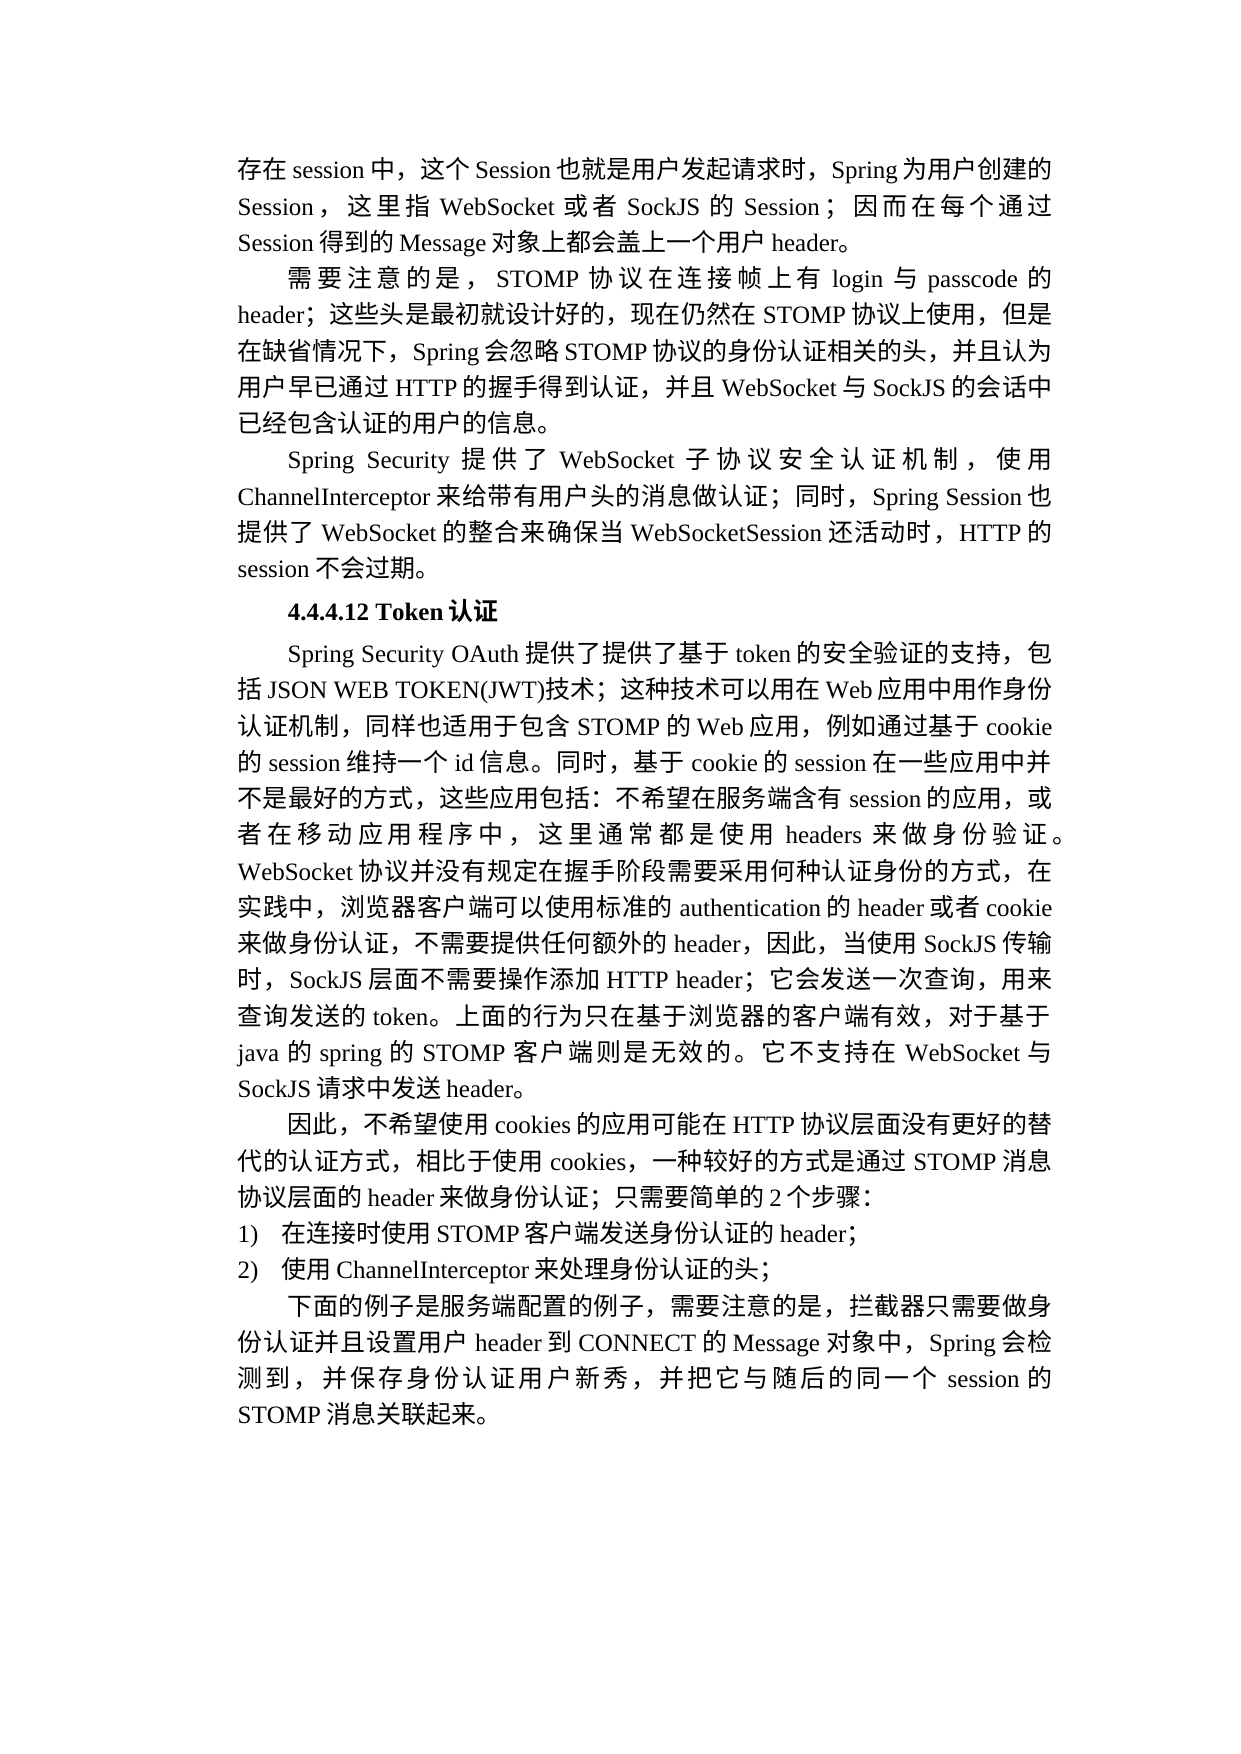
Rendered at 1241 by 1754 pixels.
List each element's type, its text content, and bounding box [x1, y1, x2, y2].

list 在连接时使用STOMP客户端发送身份认证的header； [237, 1214, 1053, 1250]
text 下面的例子是服务端配置的例子，需要注意的是，拦截器只需要做身份认证并且设置用户header到CONNECT的Message对象中，Spring会检测到，并保存身份认证用户新秀，并把它与随后的同一个session的STOMP消息关联起来。 [237, 1286, 1053, 1431]
list 使用ChannelInterceptor来处理身份认证的头； [237, 1250, 1053, 1286]
text Spring Security提供了WebSocket子协议安全认证机制，使用ChannelInterceptor来给带有用户头的消息做认证；同时，Spring Session也提供了WebSocket的整合来确保当WebSocketSession还活动时，HTTP的session不会过期。 [237, 440, 1053, 585]
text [237, 150, 1053, 259]
text 因此，不希望使用cookies的应用可能在HTTP协议层面没有更好的替代的认证方式，相比于使用cookies，一种较好的方式是通过STOMP消息协议层面的header来做身份认证；只需要简单的2个步骤： [237, 1105, 1053, 1214]
text 需要注意的是，STOMP协议在连接帧上有login与passcode的header；这些头是最初就设计好的，现在仍然在STOMP协议上使用，但是在缺省情况下，Spring会忽略STOMP协议的身份认证相关的头，并且认为用户早已通过HTTP的握手得到认证，并且WebSocket与SockJS的会话中已经包含认证的用户的信息。 [237, 259, 1053, 440]
subtitle 4.4.4.12 Token认证 [237, 591, 1053, 627]
text Spring Security OAuth提供了提供了基于token的安全验证的支持，包括JSON WEB TOKEN(JWT)技术；这种技术可以用在Web应用中用作身份认证机制，同样也适用于包含STOMP的Web应用，例如通过基于cookie的session维持一个id信息。同时，基于cookie的session在一些应用中并不是最好的方式，这些应用包括：不希望在服务端含有session的应用，或者在移动应用程序中，这里通常都是使用headers来做身份验证。WebSocket协议并没有规定在握手阶段需要采用何种认证身份的方式，在实践中，浏览器客户端可以使用标准的authentication的header或者cookie来做身份认证，不需要提供任何额外的header，因此，当使用SockJS传输时，SockJS层面不需要操作添加HTTP header；它会发送一次查询，用来查询发送的token。上面的行为只在基于浏览器的客户端有效，对于基于java的spring的STOMP客户端则是无效的。它不支持在WebSocket与SockJS请求中发送header。 [237, 634, 1053, 1105]
